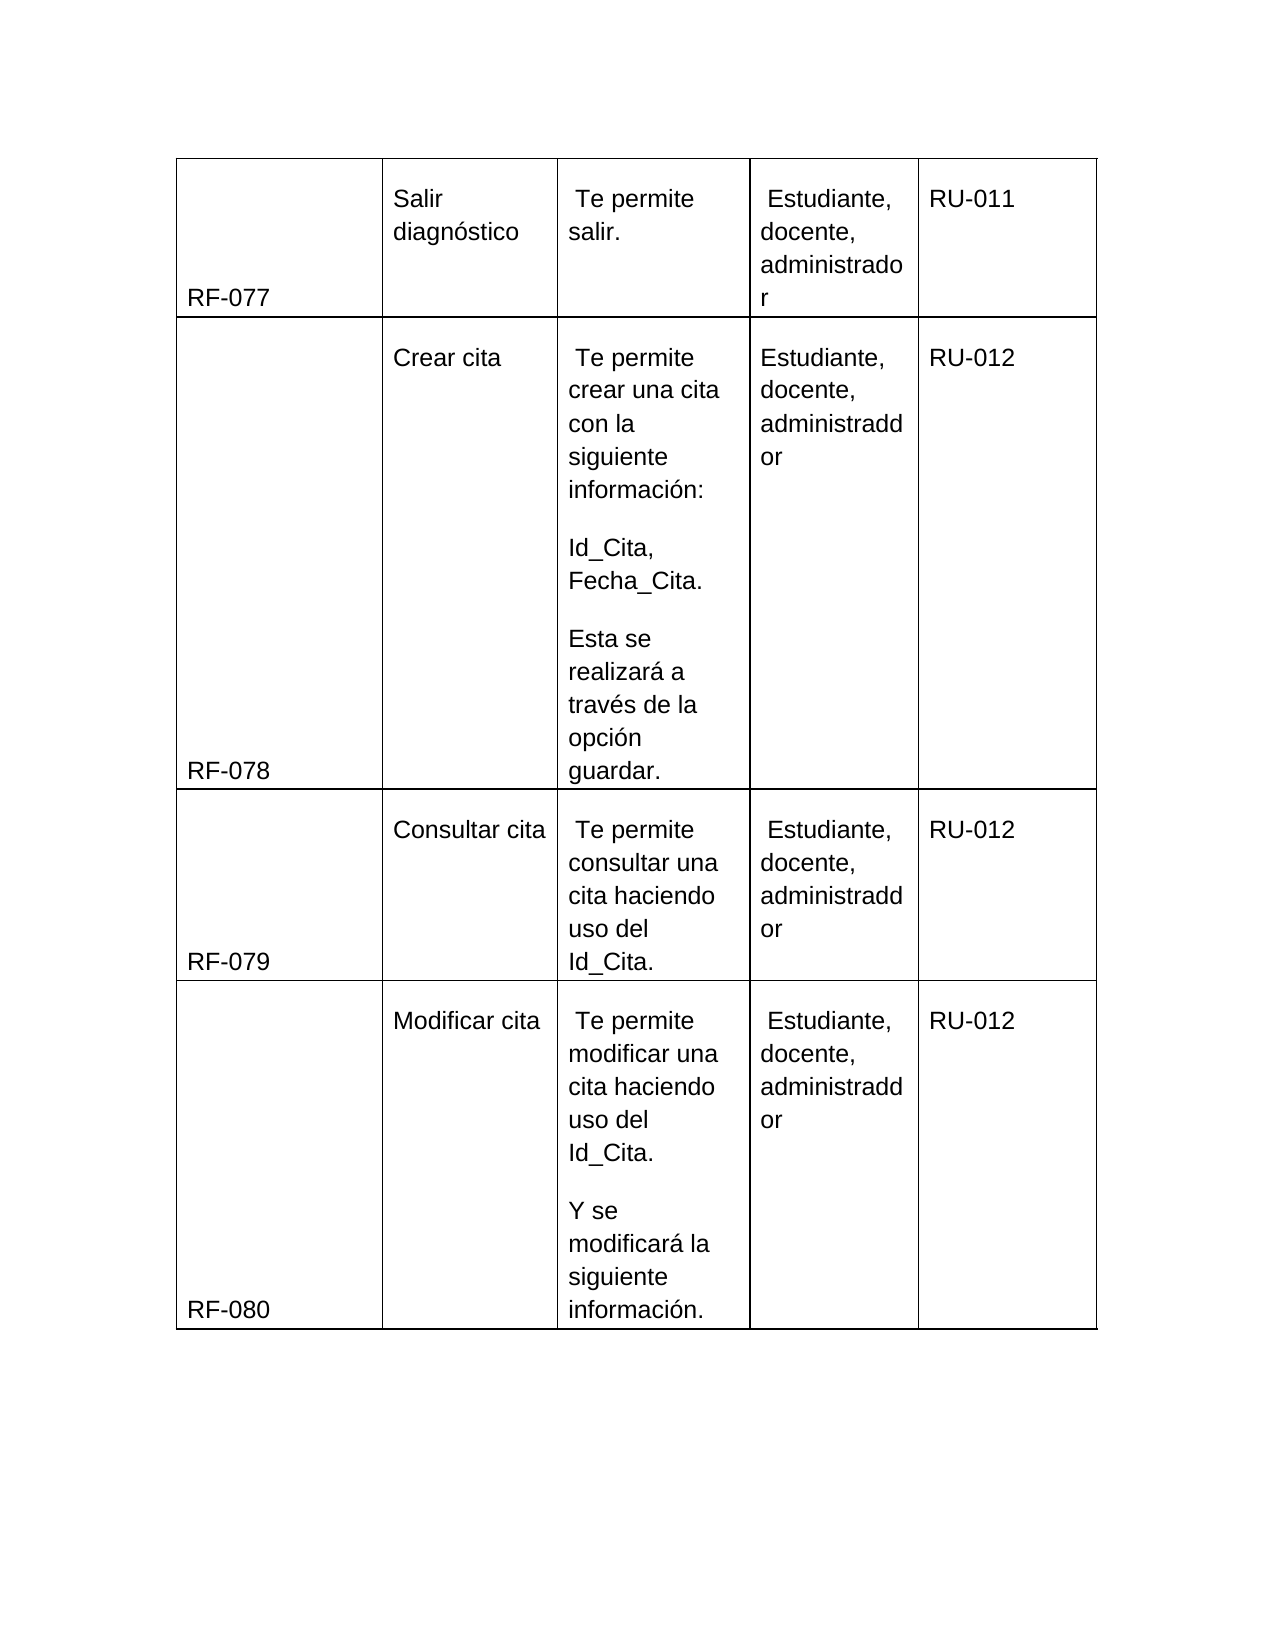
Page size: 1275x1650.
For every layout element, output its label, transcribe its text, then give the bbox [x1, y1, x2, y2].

table_cell RU-012 [919, 981, 1096, 1328]
table_cell RU-011 [919, 159, 1096, 316]
table_cell Estudiante, docente, administraddor [751, 318, 918, 788]
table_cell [751, 159, 918, 316]
table_cell Te permite consultar una cita haciendo uso del Id_Cita. [558, 790, 749, 979]
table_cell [751, 981, 918, 1328]
table_cell Estudiante, docente, administraddor [751, 790, 918, 979]
table_cell RF-079 [177, 790, 382, 979]
table_cell RU-012 [919, 318, 1096, 788]
table_cell Salir diagnóstico [383, 159, 557, 316]
table_cell RF-080 [177, 981, 382, 1328]
table_cell RF-077 [177, 159, 382, 316]
table_cell Te permite modificar una cita haciendo uso del Id_Cita. Y se modificará la siguiente información. [558, 981, 749, 1328]
table_cell Modificar cita [383, 981, 557, 1328]
table_cell Te permite crear una cita con la siguiente información: Id_Cita, Fecha_Cita. Esta se realizará a través de la opción guardar. [558, 318, 749, 788]
table_cell RU-012 [919, 790, 1096, 979]
table_cell Consultar cita [383, 790, 557, 979]
table_cell Te permite salir. [558, 159, 749, 316]
table_cell RF-078 [177, 318, 382, 788]
table_cell Crear cita [383, 318, 557, 788]
